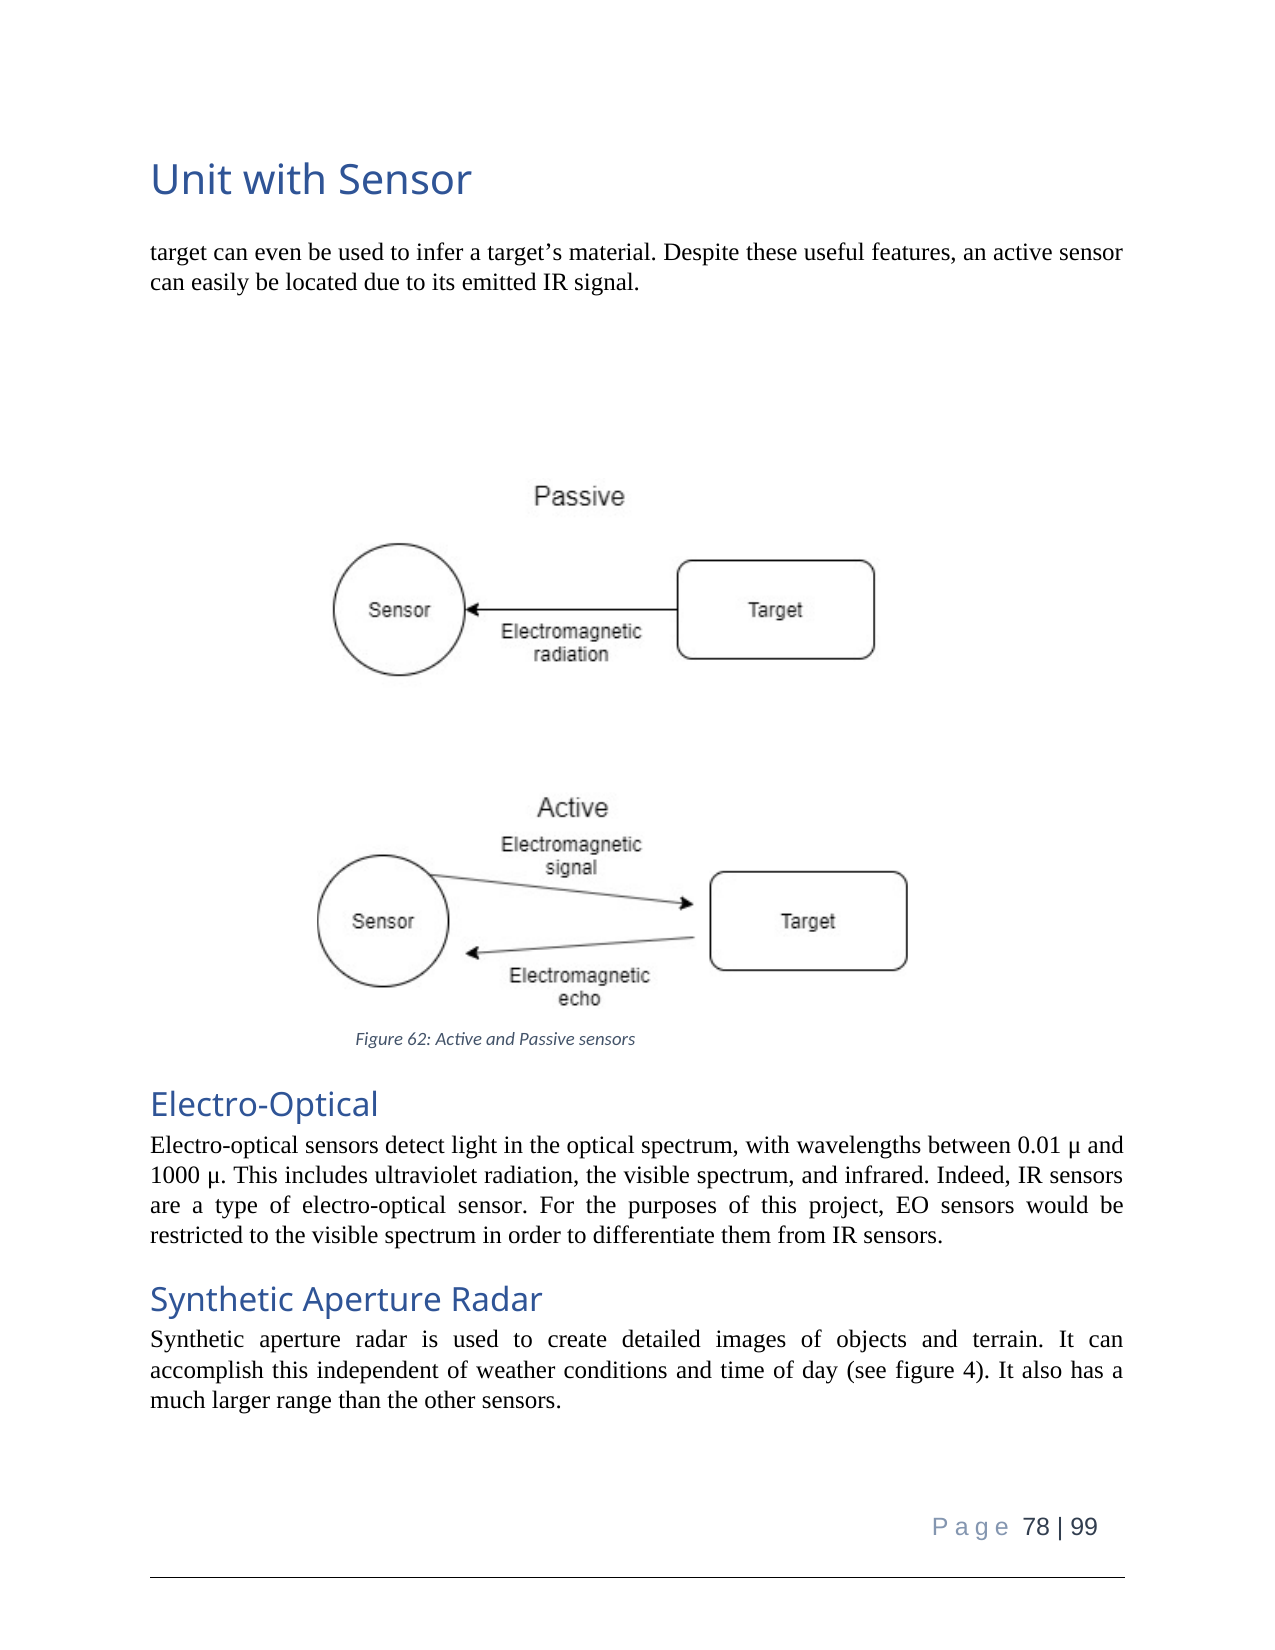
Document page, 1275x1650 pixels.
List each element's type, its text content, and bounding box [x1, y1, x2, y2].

text Unit with Sensor [150, 150, 1125, 207]
text Synthetic aperture radar is used to create detailed images of objects and terrain. It can accomplish this independent of weather conditions and time of day (see figure 4). It also has a much larger range than the other sensors. [150, 1324, 1125, 1413]
subtitle Synthetic Aperture Radar [150, 1276, 1125, 1321]
text Electro-optical sensors detect light in the optical spectrum, with wavelengths between 0.01 μ and 1000 μ. This includes ultraviolet radiation, the visible spectrum, and infrared. Indeed, IR sensors are a type of electro-optical sensor. For the purposes of this project, EO sensors would be restricted to the visible spectrum in order to differentiate them from IR sensors. [150, 1130, 1125, 1249]
picture [317, 478, 908, 1009]
text target can even be used to infer a target’s material. Despite these useful features, an active sensor can easily be located due to its emitted IR signal. [150, 237, 1125, 296]
